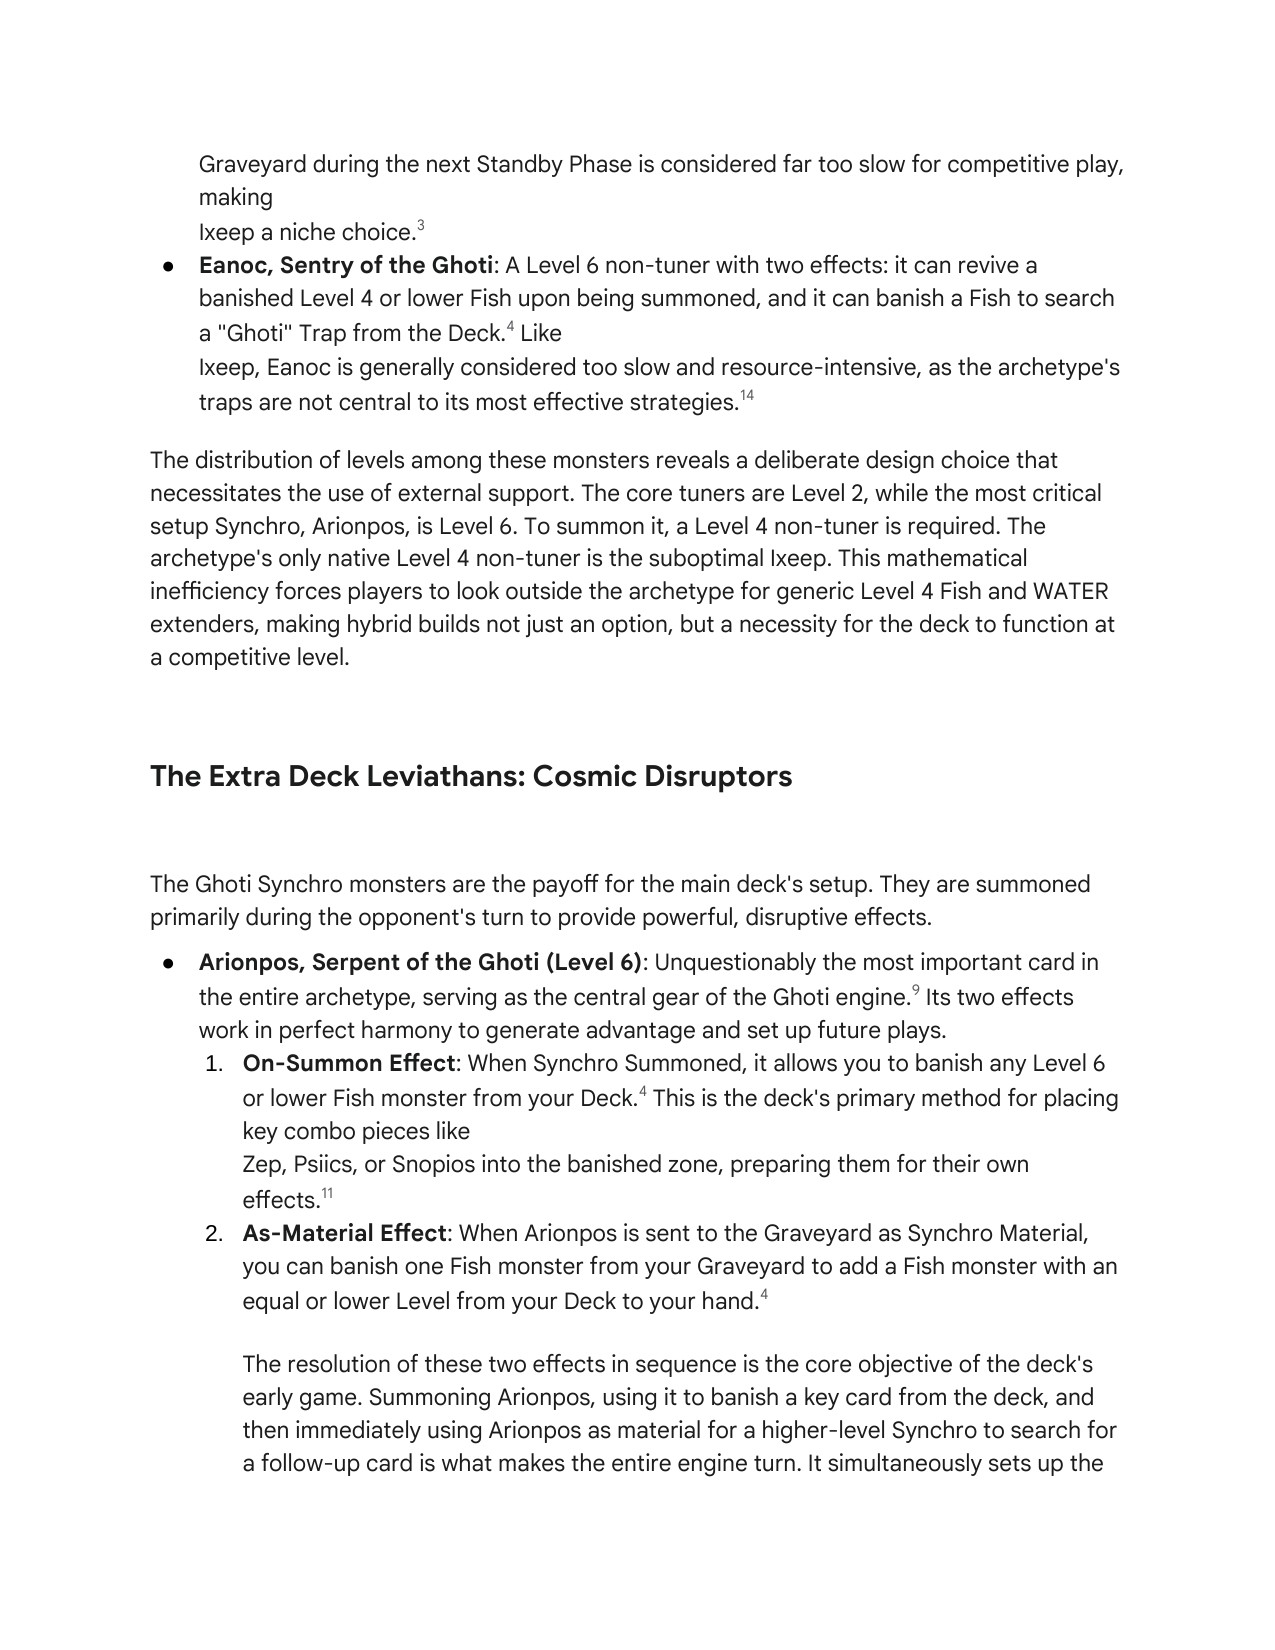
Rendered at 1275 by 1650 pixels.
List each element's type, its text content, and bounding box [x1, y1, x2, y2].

list Arionpos, Serpent of the Ghoti (Level 6): Unquestionably the most important card in the entire archetype, serving as the central gear of the Ghoti engine.9 Its two effects work in perfect harmony to generate advantage and set up future plays. [161, 948, 1125, 1045]
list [161, 150, 1125, 247]
text The distribution of levels among these monsters reveals a deliberate design choice that necessitates the use of external support. The core tuners are Level 2, while the most critical setup Synchro, Arionpos, is Level 6. To summon it, a Level 4 non-tuner is required. The archetype's only native Level 4 non-tuner is the suboptimal Ixeep. This mathematical inefficiency forces players to look outside the archetype for generic Level 4 Fish and WATER extenders, making hybrid builds not just an option, but a necessity for the deck to function at a competitive level. [150, 447, 1125, 672]
list On-Summon Effect: When Synchro Summoned, it allows you to banish any Level 6 or lower Fish monster from your Deck.4 This is the deck's primary method for placing key combo pieces like Zep, Psiics, or Snopios into the banished zone, preparing them for their own effects.11 [205, 1049, 1125, 1215]
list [205, 1219, 1125, 1478]
subtitle The Extra Deck Leviathans: Cosmic Disruptors [150, 758, 1125, 795]
text The Ghoti Synchro monsters are the payoff for the main deck's setup. They are summoned primarily during the opponent's turn to provide powerful, disruptive effects. [150, 870, 1125, 932]
list Eanoc, Sentry of the Ghoti: A Level 6 non-tuner with two effects: it can revive a banished Level 4 or lower Fish upon being summoned, and it can banish a Fish to search a "Ghoti" Trap from the Deck.4 Like Ixeep, Eanoc is generally considered too slow and resource-intensive, as the archetype's traps are not central to its most effective strategies.14 [161, 252, 1125, 417]
